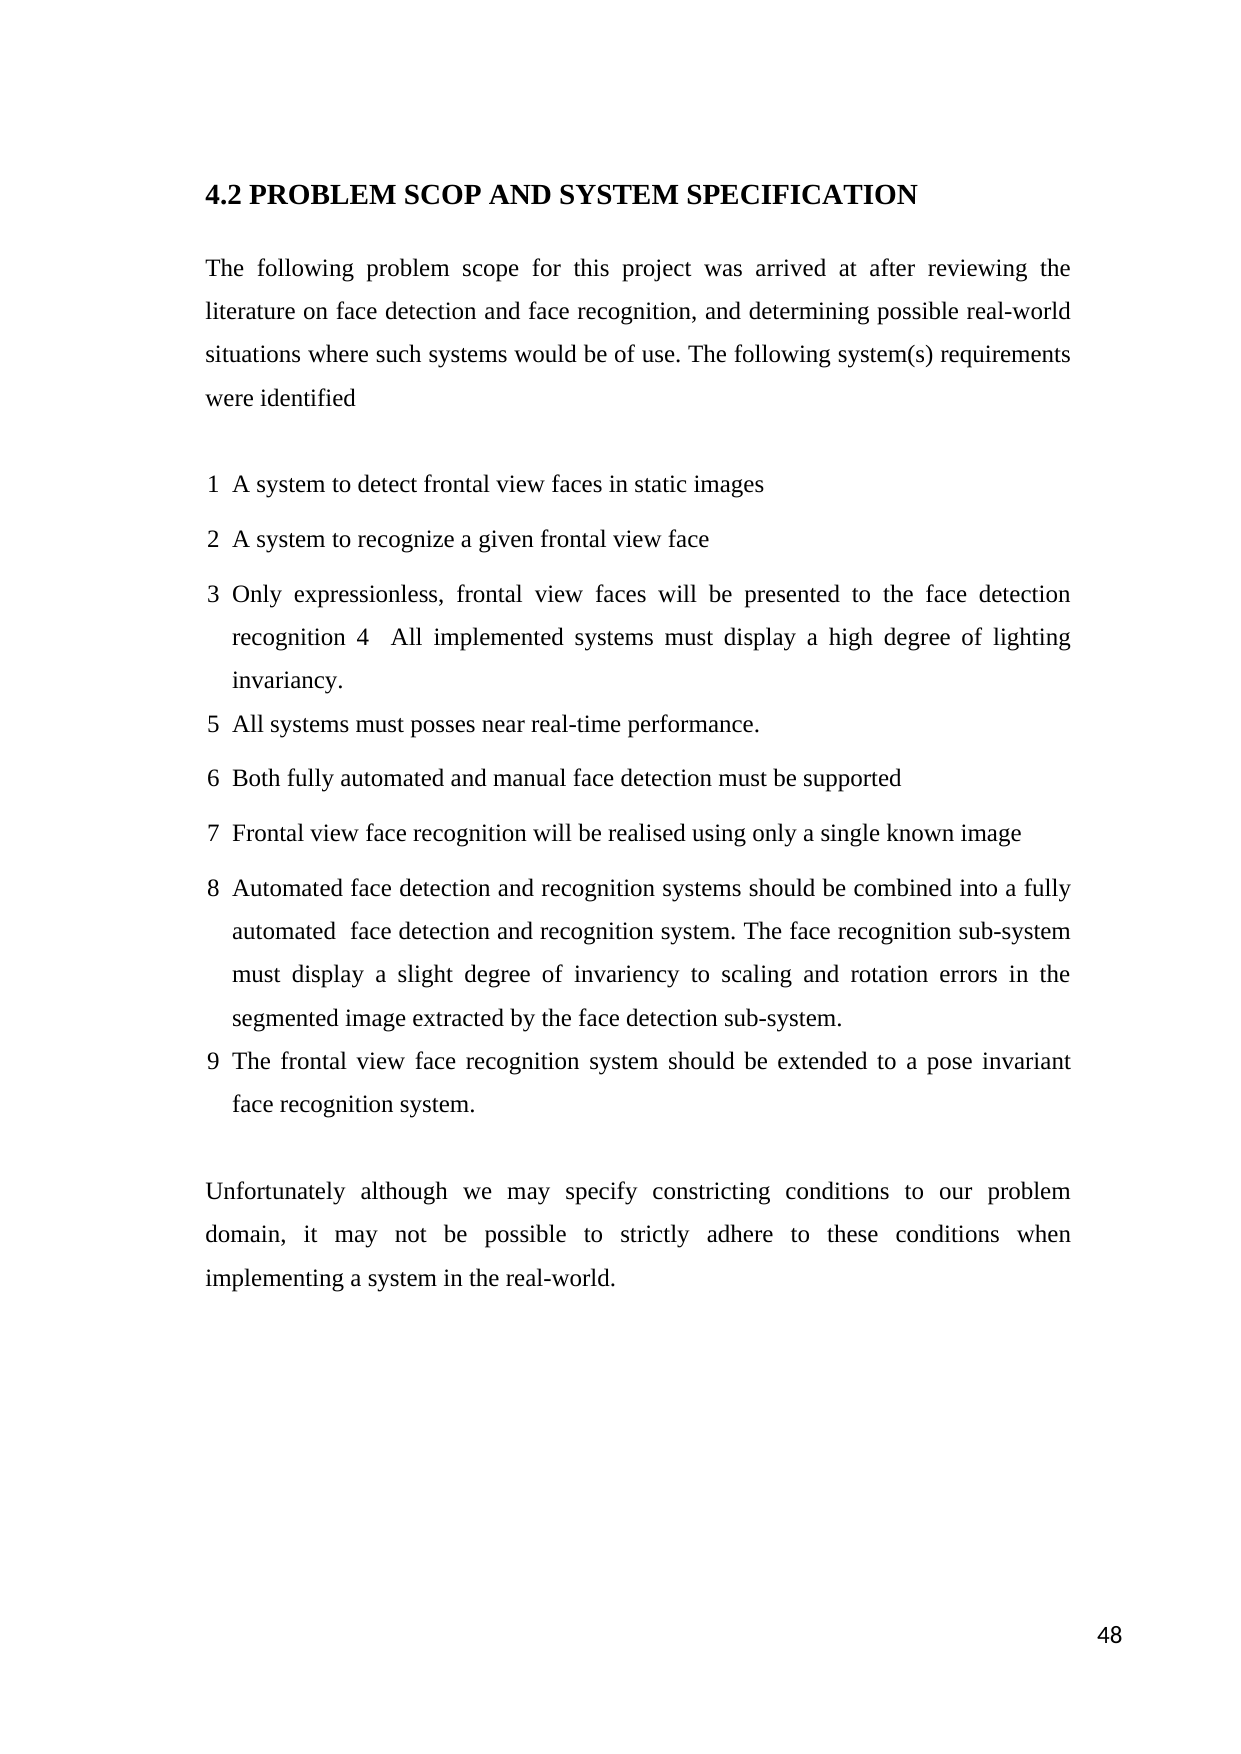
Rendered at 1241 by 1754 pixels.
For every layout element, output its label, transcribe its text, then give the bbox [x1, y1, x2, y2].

text The following problem scope for this project was arrived at after reviewing the literature on face detection and face recognition, and determining possible real-world situations where such systems would be of use. The following system(s) requirements were identified [205, 253, 1072, 411]
list Frontal view face recognition will be realised using only a single known image [207, 818, 1072, 847]
list A system to detect frontal view faces in static images [207, 469, 1072, 498]
text Unfortunately although we may specify constricting conditions to our problem domain, it may not be possible to strictly adhere to these conditions when implementing a system in the real-world. [205, 1176, 1072, 1291]
list The frontal view face recognition system should be extended to a pose invariant face recognition system. [207, 1046, 1072, 1118]
list Only expressionless, frontal view faces will be presented to the face detection recognition 4 All implemented systems must display a high degree of lighting invariancy. [207, 579, 1072, 694]
list Both fully automated and manual face detection must be supported [207, 763, 1072, 792]
subtitle 4.2 PROBLEM SCOP AND SYSTEM SPECIFICATION [205, 177, 1122, 211]
list Automated face detection and recognition systems should be combined into a fully automated face detection and recognition system. The face recognition sub-system must display a slight degree of invariency to scaling and rotation errors in the segmented image extracted by the face detection sub-system. [207, 873, 1072, 1031]
list A system to recognize a given frontal view face [207, 524, 1072, 552]
list All systems must posses near real-time performance. [207, 709, 1072, 737]
